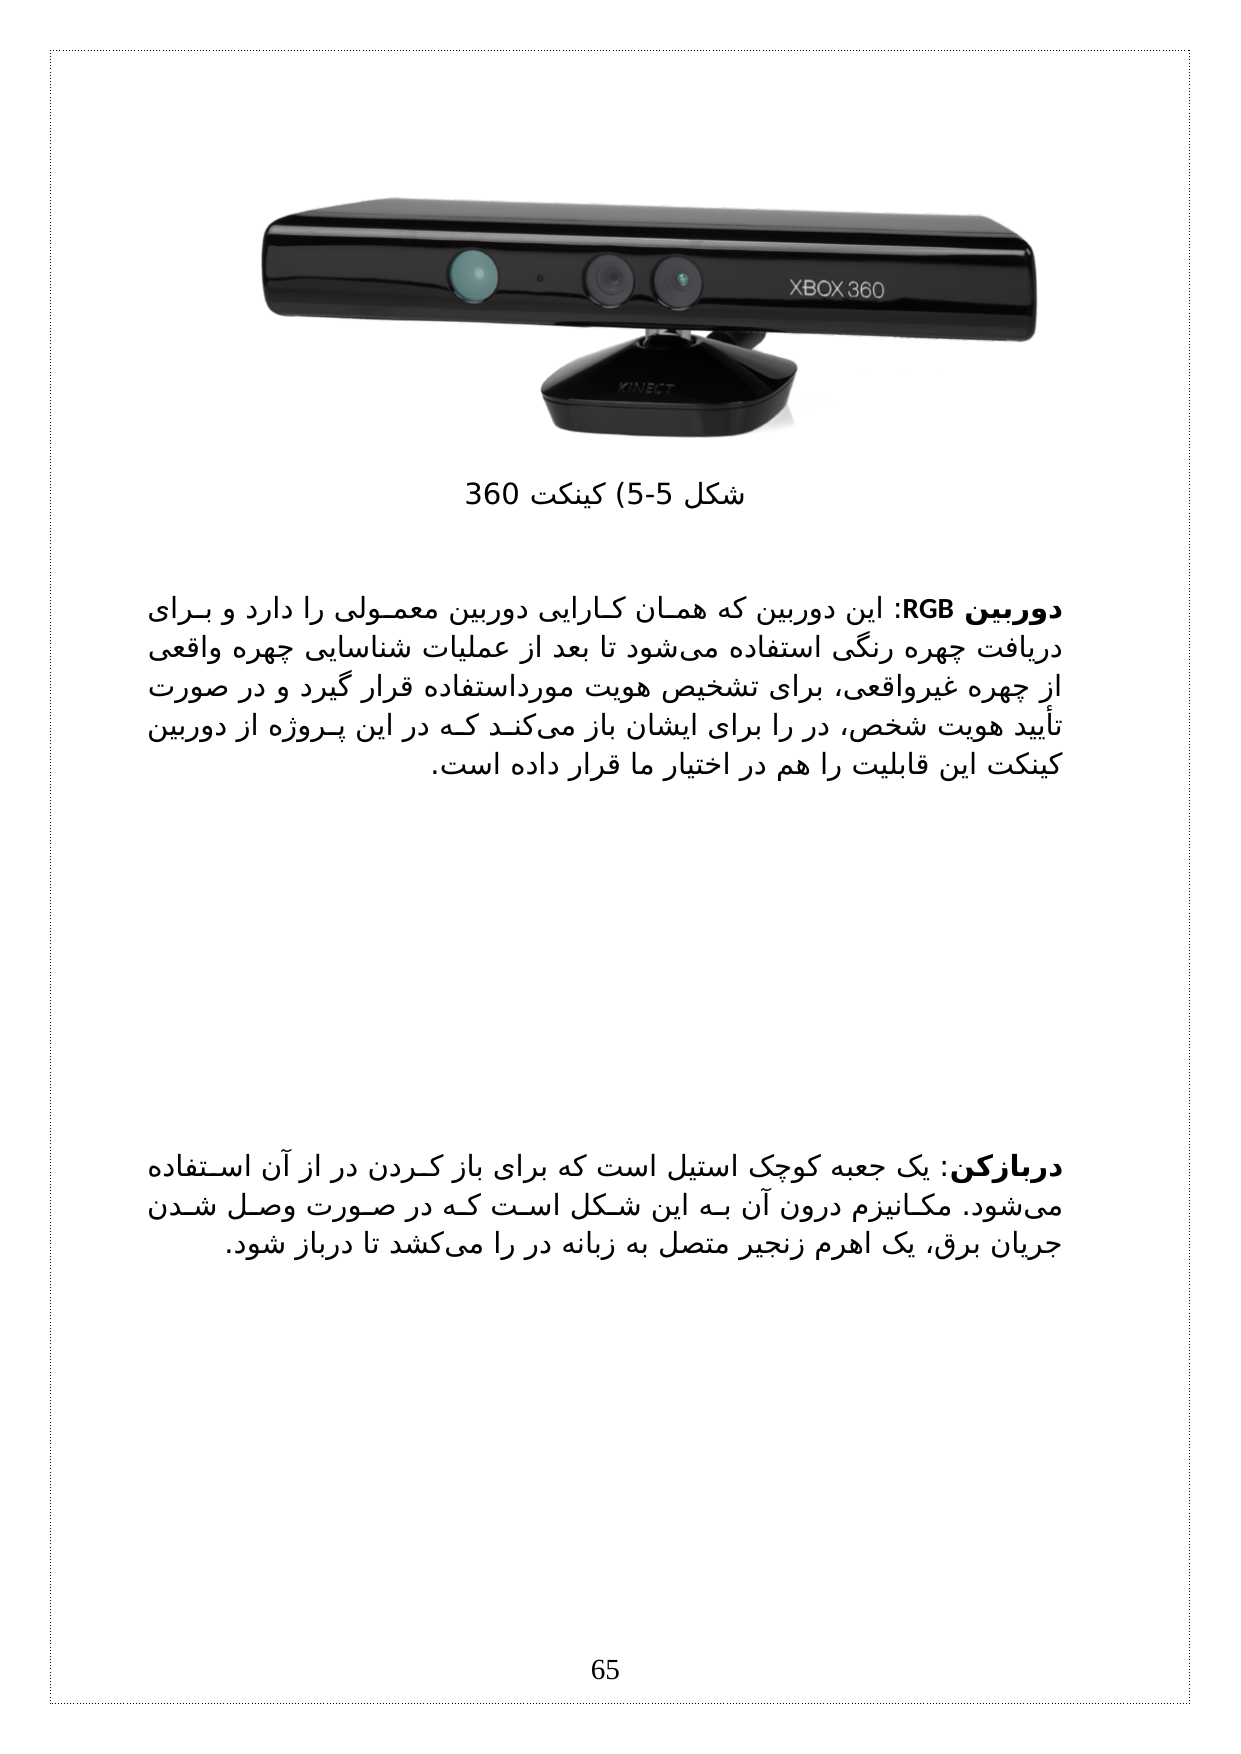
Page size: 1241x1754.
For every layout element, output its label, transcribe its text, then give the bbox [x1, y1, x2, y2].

text دربازکن: یک جعبه کوچک استیل است که برای باز کردن در از آن استفاده می‌شود. مکانیزم درون آن به این شکل است که در صورت وصل شدن جریان برق، یک اهرم زنجیر متصل به زبانه در را می‌کشد تا درباز شود. [147, 1149, 1063, 1261]
text شکل 5-5) کینکت 360 [147, 477, 1063, 511]
picture [246, 176, 1054, 456]
text دوربین RGB: این دوربین که همان کارایی دوربین معمولی را دارد و برای دریافت چهره رنگی استفاده می‌شود تا بعد از عملیات شناسایی چهره واقعی از چهره غیرواقعی، برای تشخیص هویت مورداستفاده قرار گیرد و در صورت تأیید هویت شخص، در را برای ایشان باز می‌کند که در این پروژه از دوربین کینکت این قابلیت را هم در اختیار ما قرار داده است. [147, 590, 1063, 782]
